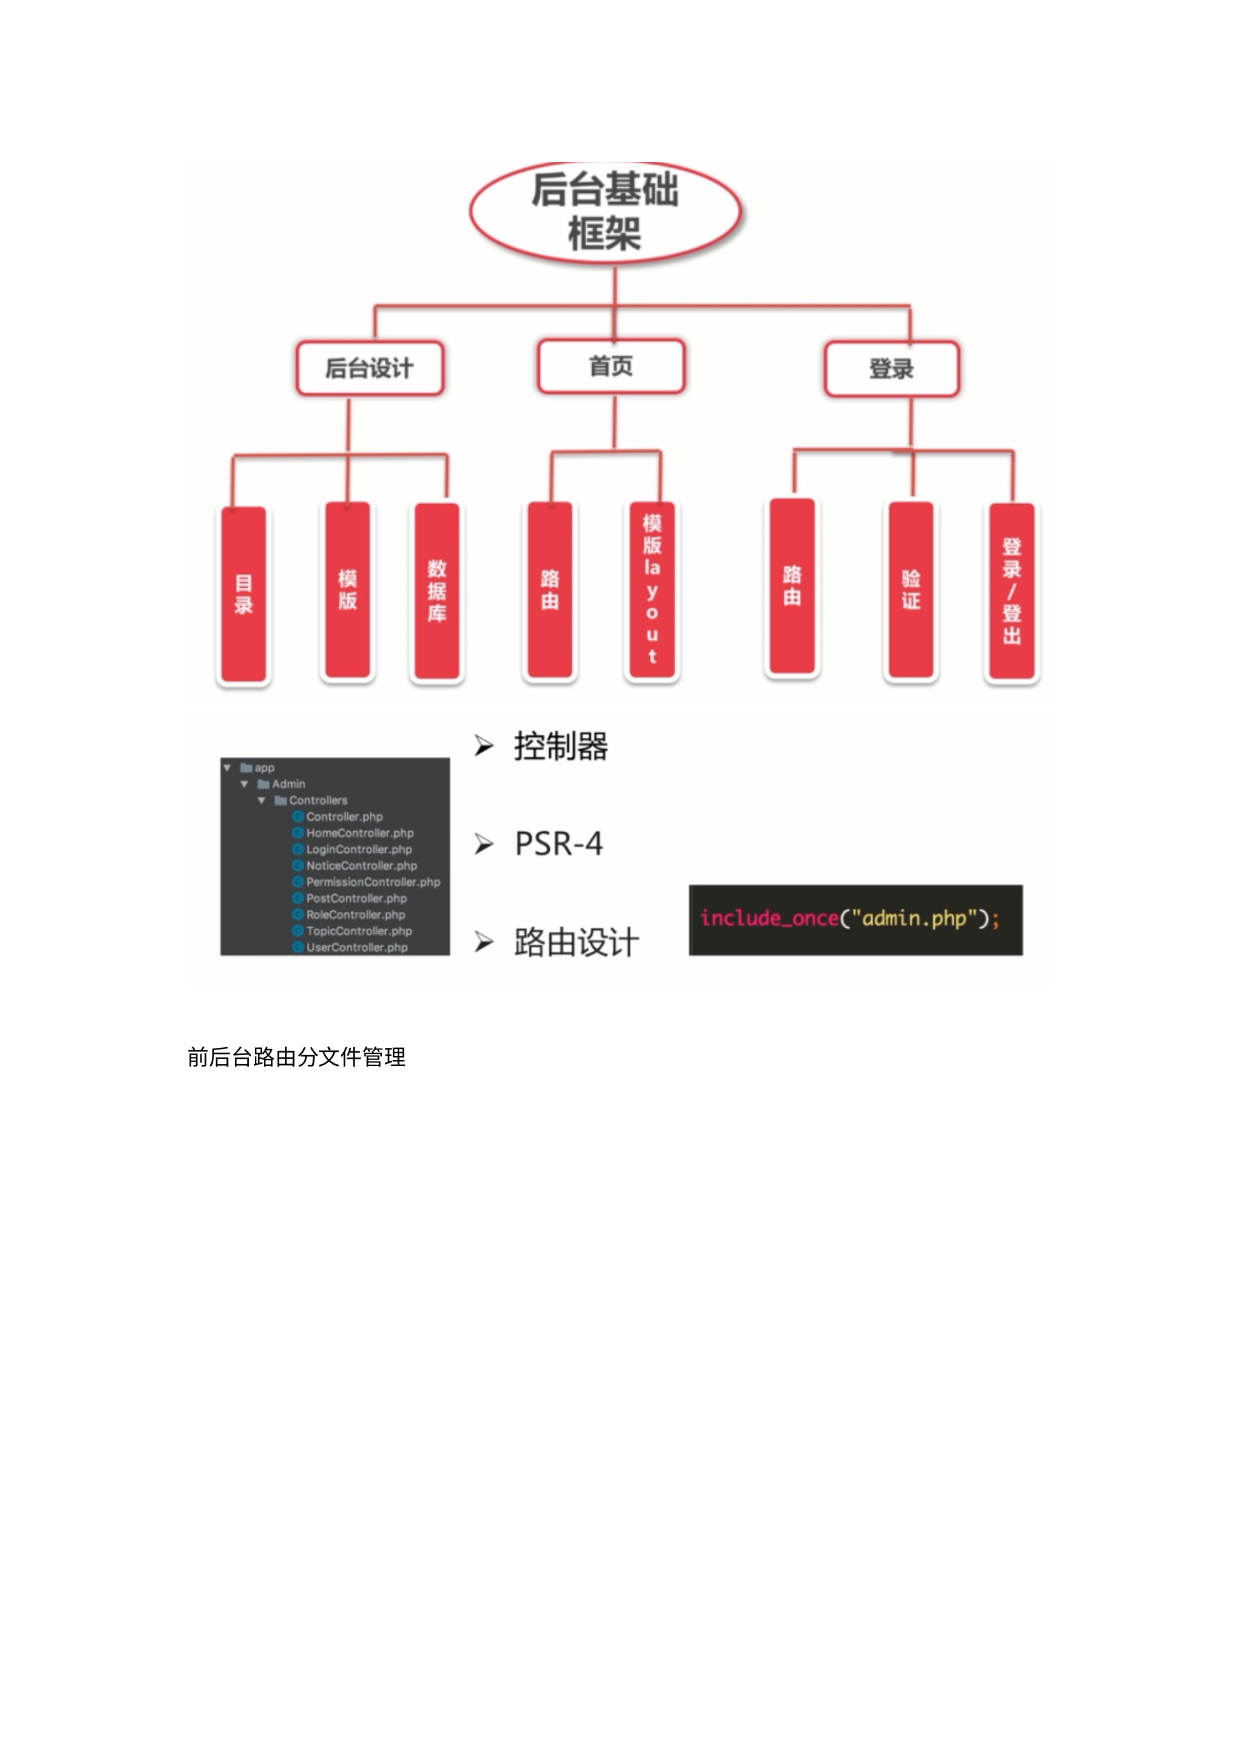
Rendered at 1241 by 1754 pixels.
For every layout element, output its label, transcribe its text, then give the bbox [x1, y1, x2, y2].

picture [187, 162, 1053, 700]
picture [187, 714, 1053, 987]
text 前后台路由分文件管理 [187, 1039, 1053, 1072]
